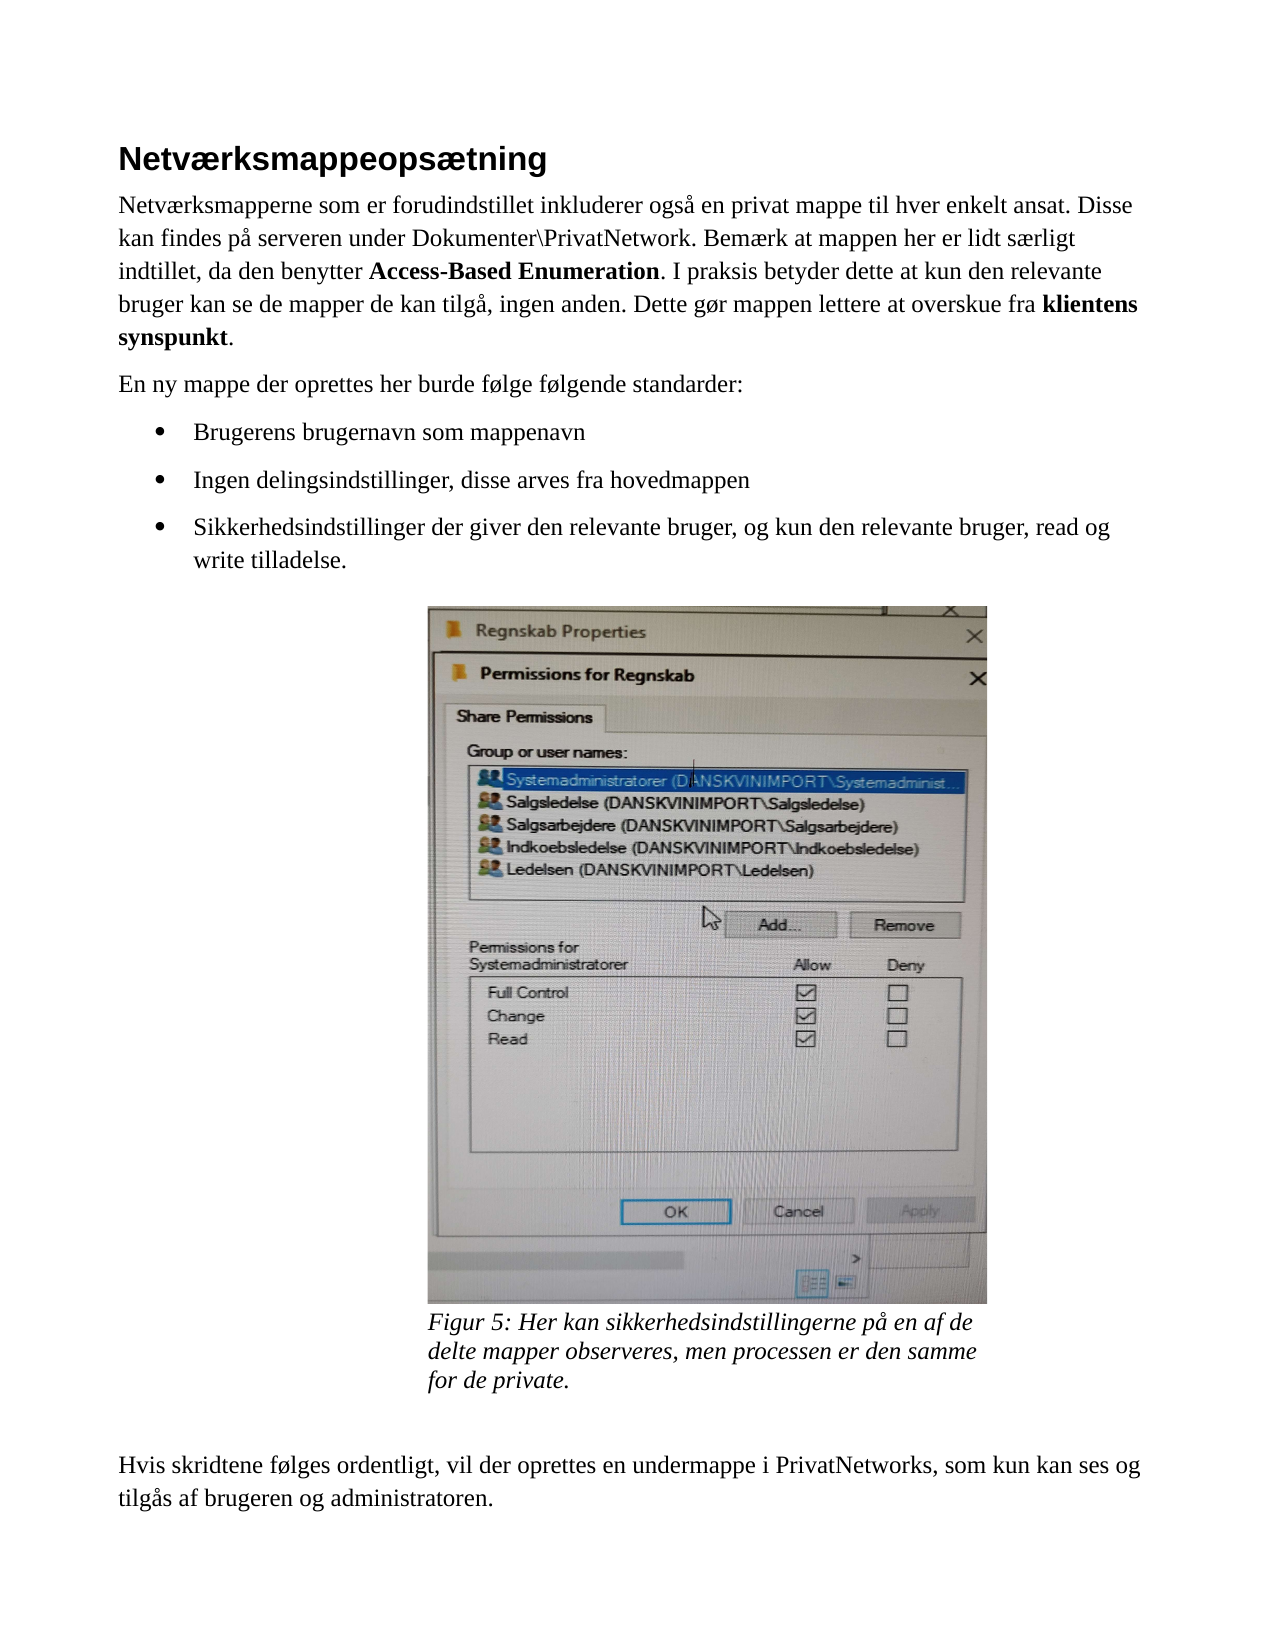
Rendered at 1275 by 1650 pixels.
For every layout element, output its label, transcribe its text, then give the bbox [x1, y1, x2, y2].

subtitle Netværksmappeopsætning [118, 139, 1157, 177]
list Brugerens brugernavn som mappenavn [156, 417, 1157, 446]
picture [427, 606, 988, 1304]
text En ny mappe der oprettes her burde følge følgende standarder: [118, 369, 1157, 398]
text Hvis skridtene følges ordentligt, vil der oprettes en undermappe i PrivatNetworks, som kun kan ses og tilgås af brugeren og administratoren. [118, 1450, 1157, 1512]
list Sikkerhedsindstillinger der giver den relevante bruger, og kun den relevante bruger, read og write tilladelse. [156, 512, 1157, 574]
list Ingen delingsindstillinger, disse arves fra hovedmappen [156, 465, 1157, 493]
text Netværksmapperne som er forudindstillet inkluderer også en privat mappe til hver enkelt ansat. Disse kan findes på serveren under Dokumenter\PrivatNetwork. Bemærk at mappen her er lidt særligt indtillet, da den benytter Access-Based Enumeration. I praksis betyder dette at kun den relevante bruger kan se de mapper de kan tilgå, ingen anden. Dette gør mappen lettere at overskue fra klientens synspunkt. [118, 190, 1157, 351]
